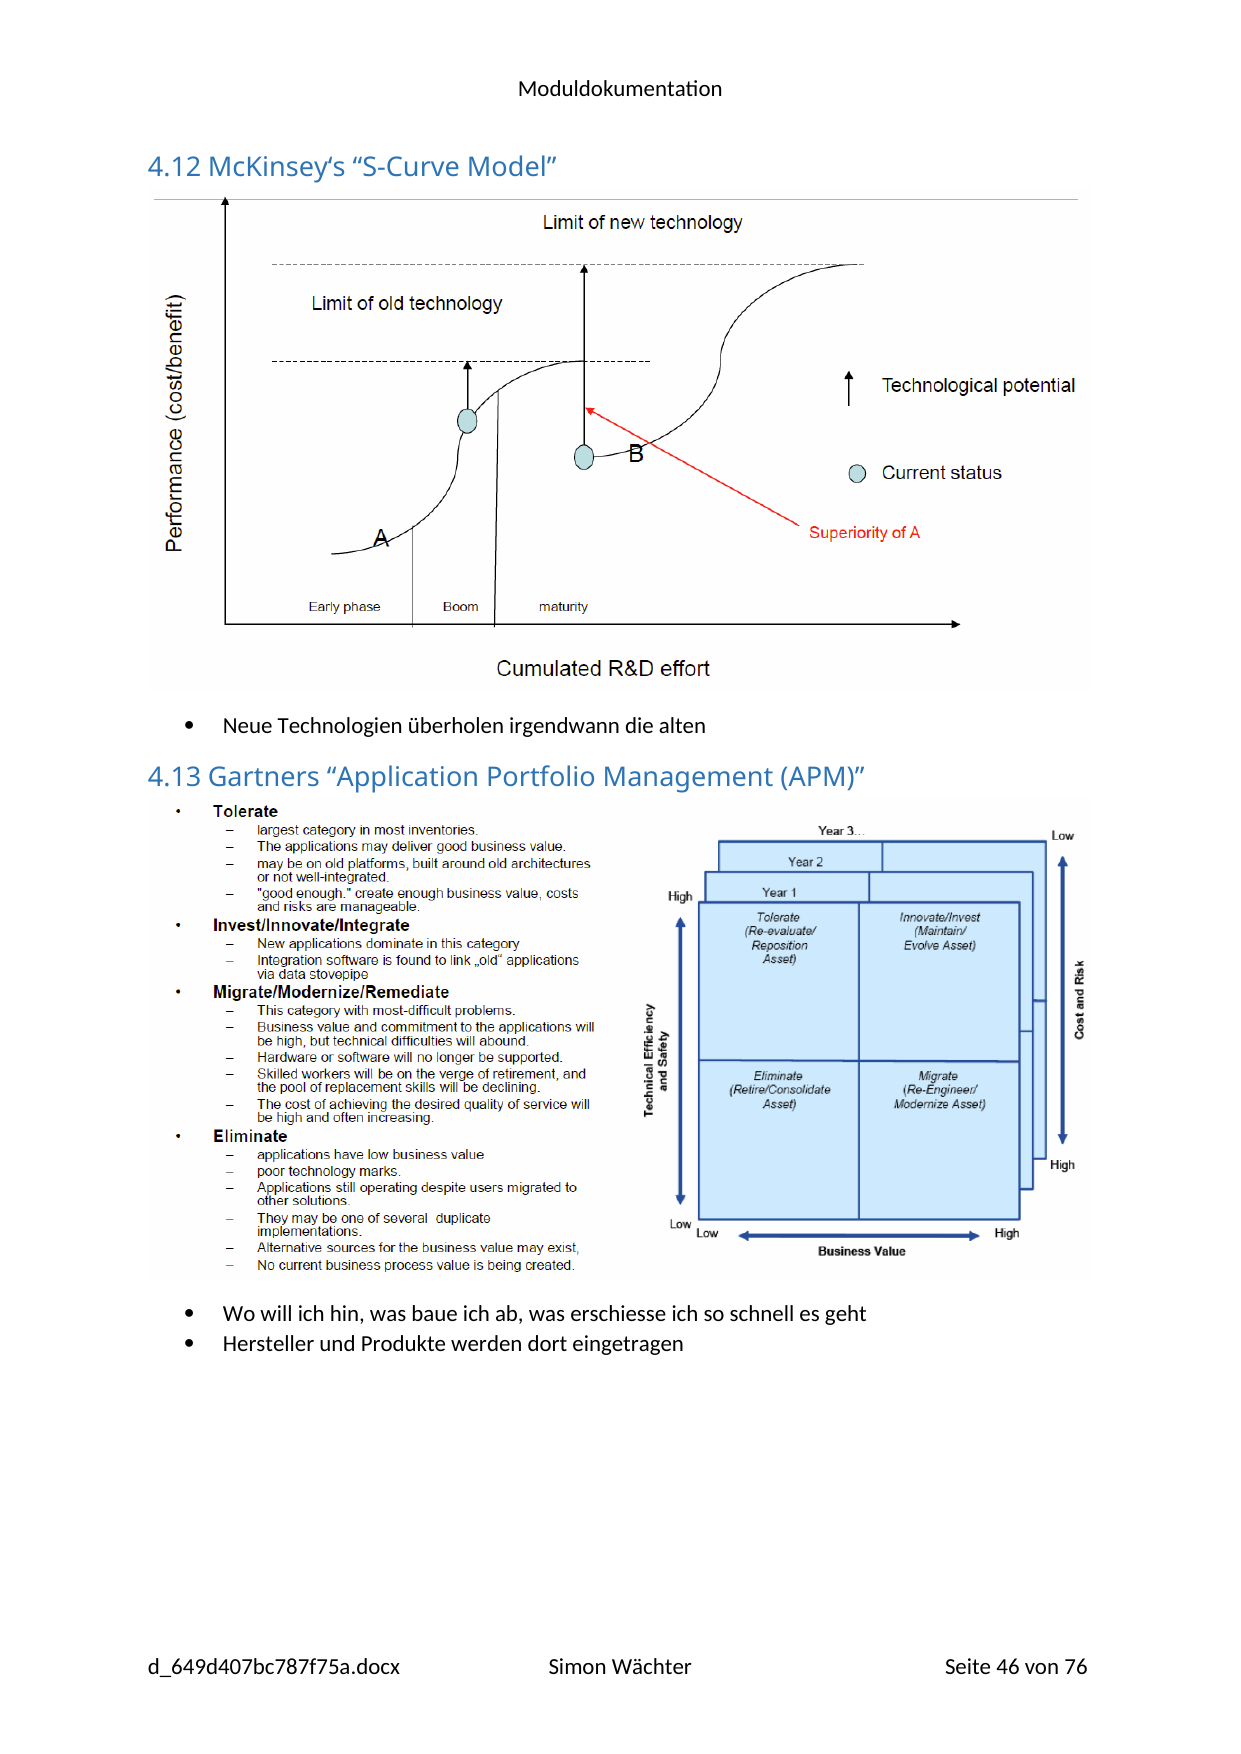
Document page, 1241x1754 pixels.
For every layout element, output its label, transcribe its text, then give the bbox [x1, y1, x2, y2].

list Wo will ich hin, was baue ich ab, was erschiesse ich so schnell es geht [185, 1299, 1093, 1327]
subtitle McKinsey‘s “S-Curve Model” [148, 148, 1093, 184]
list Neue Technologien überholen irgendwann die alten [185, 711, 1093, 739]
picture [147, 187, 1093, 692]
subtitle Gartners “Application Portfolio Management (APM)” [148, 758, 1093, 794]
picture [147, 797, 1093, 1280]
list Hersteller und Produkte werden dort eingetragen [185, 1329, 1093, 1357]
